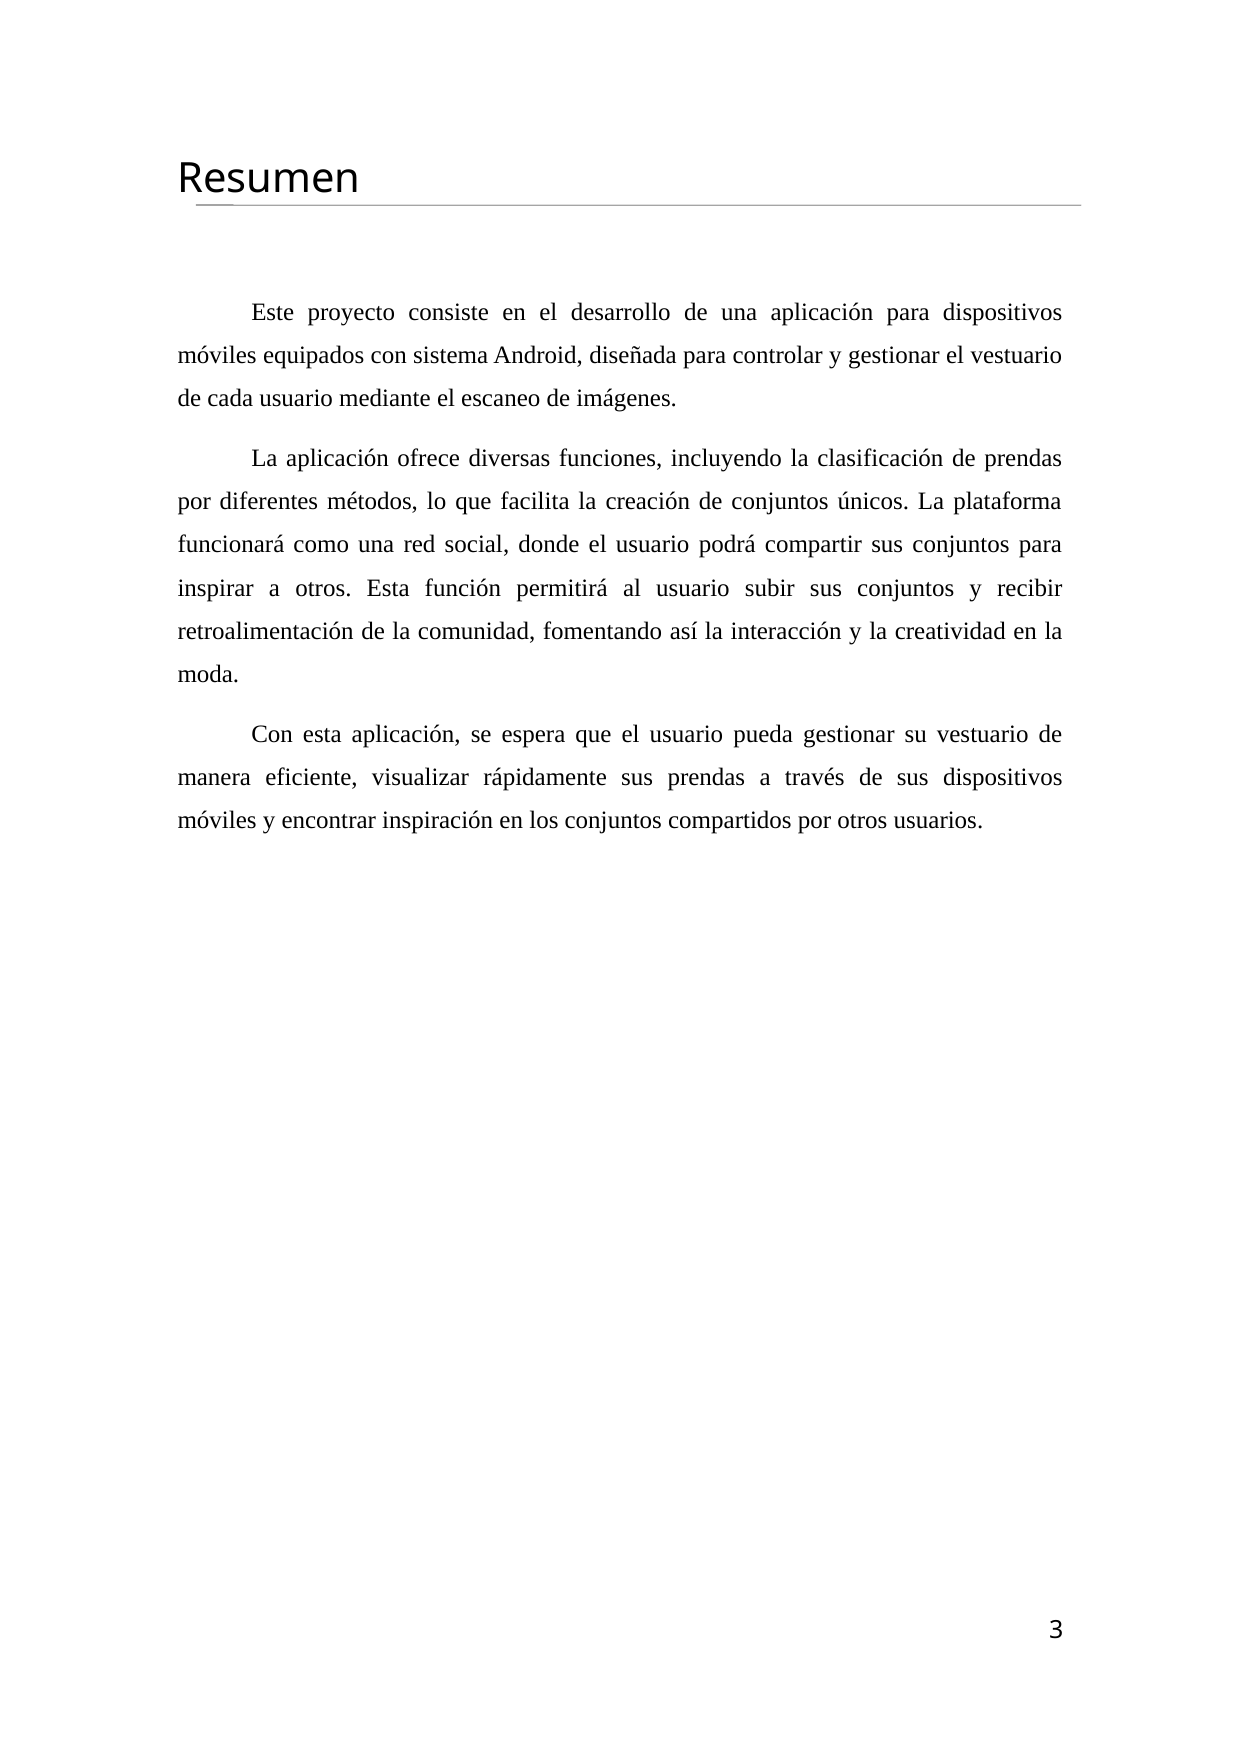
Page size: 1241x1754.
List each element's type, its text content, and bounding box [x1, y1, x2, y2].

text Este proyecto consiste en el desarrollo de una aplicación para dispositivos móviles equipados con sistema Android, diseñada para controlar y gestionar el vestuario de cada usuario mediante el escaneo de imágenes. [177, 297, 1063, 412]
text Con esta aplicación, se espera que el usuario pueda gestionar su vestuario de manera eficiente, visualizar rápidamente sus prendas a través de sus dispositivos móviles y encontrar inspiración en los conjuntos compartidos por otros usuarios. [177, 719, 1063, 834]
text La aplicación ofrece diversas funciones, incluyendo la clasificación de prendas por diferentes métodos, lo que facilita la creación de conjuntos únicos. La plataforma funcionará como una red social, donde el usuario podrá compartir sus conjuntos para inspirar a otros. Esta función permitirá al usuario subir sus conjuntos y recibir retroalimentación de la comunidad, fomentando así la interacción y la creatividad en la moda. [177, 443, 1063, 688]
text Resumen [177, 148, 1063, 204]
